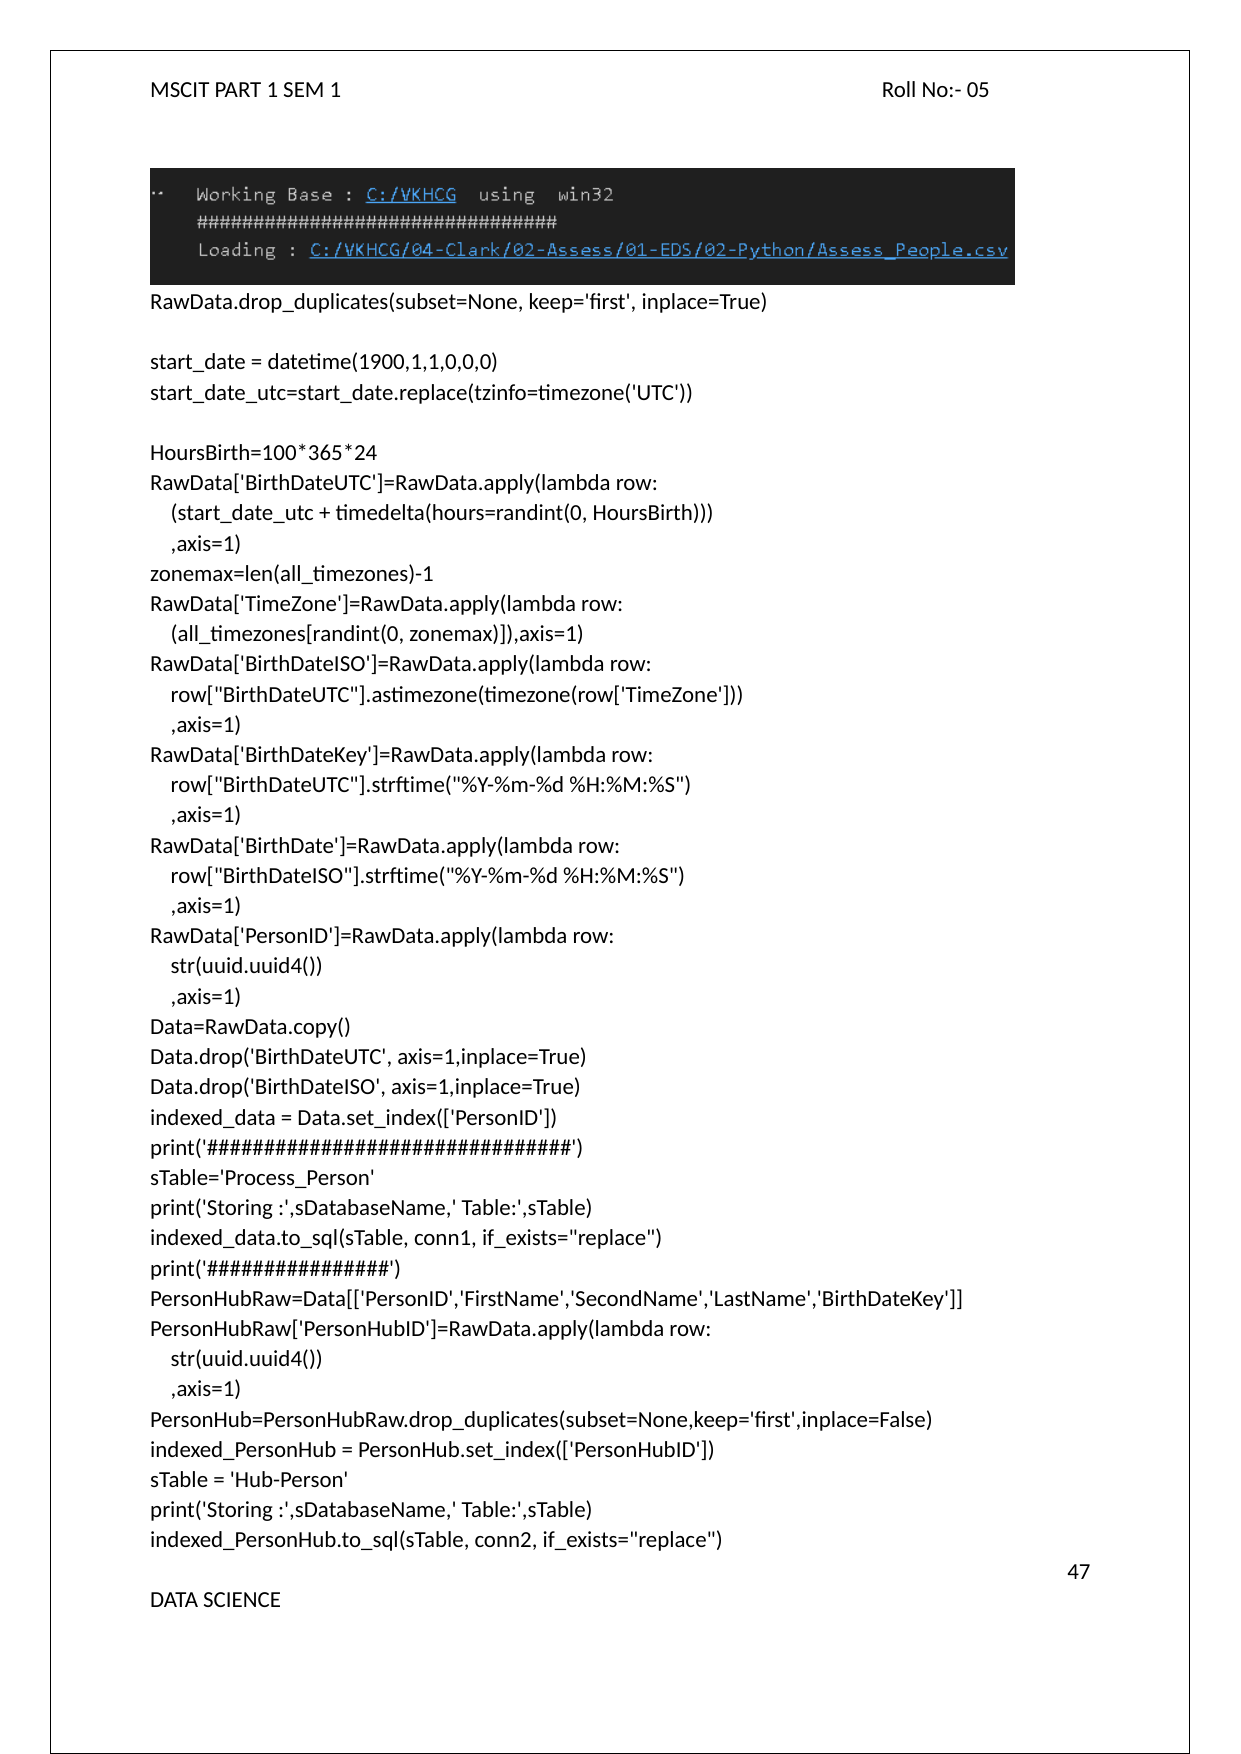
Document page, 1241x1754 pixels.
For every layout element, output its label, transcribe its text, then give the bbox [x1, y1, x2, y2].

text print('################') [150, 1254, 1090, 1282]
text PersonHubRaw=Data[['PersonID','FirstName','SecondName','LastName','BirthDateKey']] [150, 1284, 1090, 1312]
text Data.drop('BirthDateISO', axis=1,inplace=True) [150, 1072, 1090, 1100]
text indexed_data = Data.set_index(['PersonID']) [150, 1103, 1090, 1131]
text zonemax=len(all_timezones)-1 [150, 559, 1090, 587]
text start_date_utc=start_date.replace(tzinfo=timezone('UTC')) [150, 378, 1090, 406]
text Data.drop('BirthDateUTC', axis=1,inplace=True) [150, 1042, 1090, 1070]
text RawData['BirthDateUTC']=RawData.apply(lambda row: [150, 468, 1090, 496]
text ,axis=1) [150, 529, 1090, 557]
picture [150, 168, 1015, 285]
text str(uuid.uuid4()) [150, 952, 1090, 979]
text RawData['PersonID']=RawData.apply(lambda row: [150, 921, 1090, 949]
text print('################################') [150, 1133, 1090, 1161]
text print('Storing :',sDatabaseName,' Table:',sTable) [150, 1495, 1090, 1523]
text sTable = 'Hub-Person' [150, 1465, 1090, 1493]
text (all_timezones[randint(0, zonemax)]),axis=1) [150, 619, 1090, 647]
text ,axis=1) [150, 891, 1090, 919]
text str(uuid.uuid4()) [150, 1344, 1090, 1372]
text RawData['BirthDate']=RawData.apply(lambda row: [150, 831, 1090, 859]
text sTable='Process_Person' [150, 1163, 1090, 1191]
text row["BirthDateUTC"].strftime("%Y-%m-%d %H:%M:%S") [150, 770, 1090, 798]
text indexed_PersonHub.to_sql(sTable, conn2, if_exists="replace") [150, 1526, 1090, 1553]
text RawData['BirthDateISO']=RawData.apply(lambda row: [150, 649, 1090, 677]
text ,axis=1) [150, 710, 1090, 738]
text indexed_data.to_sql(sTable, conn1, if_exists="replace") [150, 1223, 1090, 1251]
text (start_date_utc + timedelta(hours=randint(0, HoursBirth))) [150, 498, 1090, 526]
text RawData.drop_duplicates(subset=None, keep='first', inplace=True) [150, 287, 1090, 315]
text ,axis=1) [150, 801, 1090, 828]
text print('Storing :',sDatabaseName,' Table:',sTable) [150, 1193, 1090, 1221]
text PersonHub=PersonHubRaw.drop_duplicates(subset=None,keep='first',inplace=False) [150, 1405, 1090, 1433]
text RawData['BirthDateKey']=RawData.apply(lambda row: [150, 740, 1090, 768]
text row["BirthDateISO"].strftime("%Y-%m-%d %H:%M:%S") [150, 861, 1090, 889]
text row["BirthDateUTC"].astimezone(timezone(row['TimeZone'])) [150, 680, 1090, 708]
text ,axis=1) [150, 982, 1090, 1010]
text ,axis=1) [150, 1374, 1090, 1402]
text RawData['TimeZone']=RawData.apply(lambda row: [150, 589, 1090, 617]
text HoursBirth=100*365*24 [150, 438, 1090, 466]
text indexed_PersonHub = PersonHub.set_index(['PersonHubID']) [150, 1435, 1090, 1463]
text PersonHubRaw['PersonHubID']=RawData.apply(lambda row: [150, 1314, 1090, 1342]
text start_date = datetime(1900,1,1,0,0,0) [150, 347, 1090, 375]
text Data=RawData.copy() [150, 1012, 1090, 1040]
